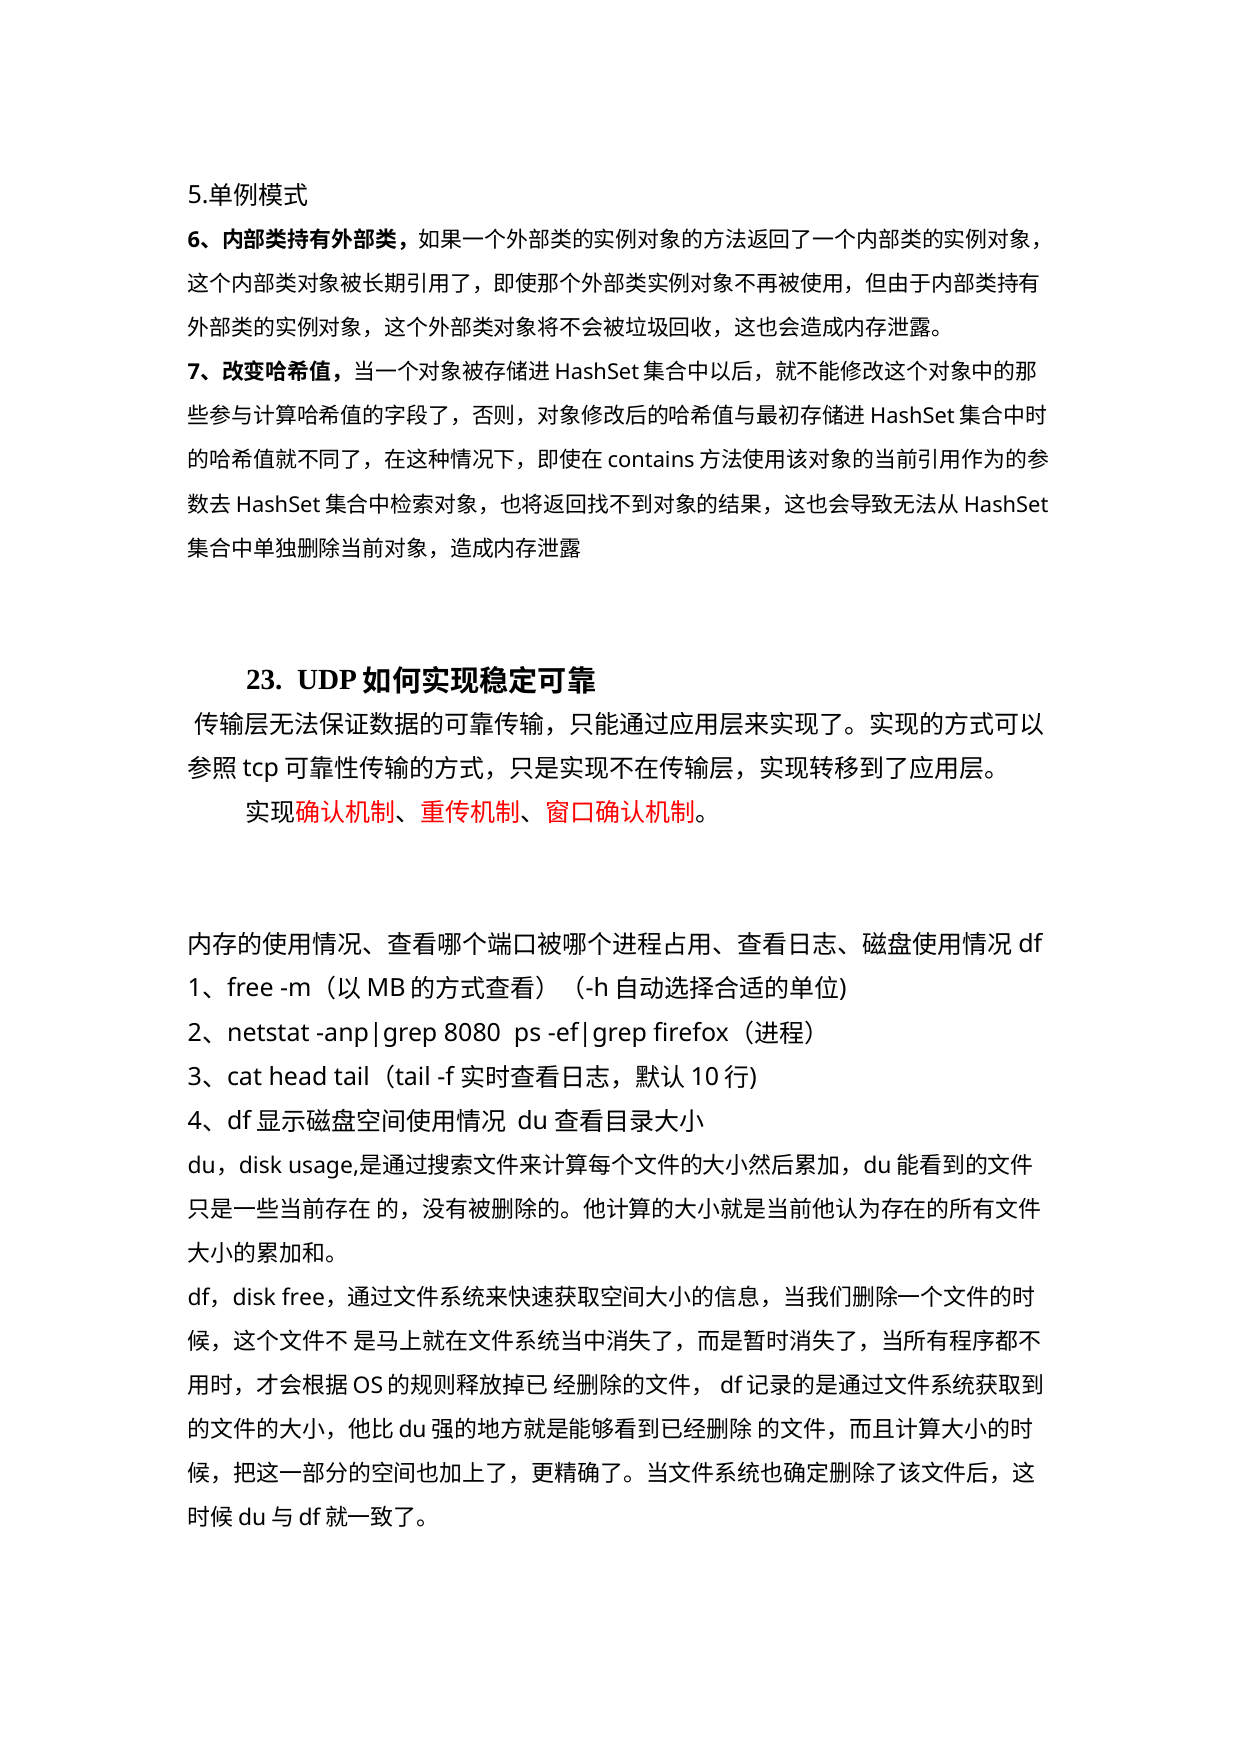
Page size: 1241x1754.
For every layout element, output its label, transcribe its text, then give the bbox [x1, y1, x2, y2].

text UDP如何实现稳定可靠 [187, 657, 1053, 701]
text 2、netstat -anp|grep 8080 ps -ef|grep firefox（进程） [187, 1009, 1053, 1053]
text 传输层无法保证数据的可靠传输，只能通过应用层来实现了。实现的方式可以参照tcp可靠性传输的方式，只是实现不在传输层，实现转移到了应用层。 [187, 701, 1053, 789]
text 7、改变哈希值，当一个对象被存储进HashSet集合中以后，就不能修改这个对象中的那些参与计算哈希值的字段了，否则，对象修改后的哈希值与最初存储进HashSet集合中时的哈希值就不同了，在这种情况下，即使在contains方法使用该对象的当前引用作为的参数去HashSet集合中检索对象，也将返回找不到对象的结果，这也会导致无法从HashSet集合中单独删除当前对象，造成内存泄露 [187, 348, 1053, 568]
text 4、df显示磁盘空间使用情况 du 查看目录大小 [187, 1097, 1053, 1141]
text 5.单例模式 [187, 172, 1053, 216]
text 内存的使用情况、查看哪个端口被哪个进程占用、查看日志、磁盘使用情况 df [187, 921, 1053, 965]
text 1、free -m（以MB的方式查看）（-h自动选择合适的单位) [187, 965, 1053, 1009]
text 实现确认机制、重传机制、窗口确认机制。 [187, 789, 1053, 833]
text 6、内部类持有外部类，如果一个外部类的实例对象的方法返回了一个内部类的实例对象，这个内部类对象被长期引用了，即使那个外部类实例对象不再被使用，但由于内部类持有外部类的实例对象，这个外部类对象将不会被垃圾回收，这也会造成内存泄露。 [187, 216, 1053, 348]
text du，disk usage,是通过搜索文件来计算每个文件的大小然后累加，du能看到的文件只是一些当前存在 的，没有被删除的。他计算的大小就是当前他认为存在的所有文件大小的累加和。 df，disk free，通过文件系统来快速获取空间大小的信息，当我们删除一个文件的时候，这个文件不 是马上就在文件系统当中消失了，而是暂时消失了，当所有程序都不用时，才会根据OS的规则释放掉已 经删除的文件， df记录的是通过文件系统获取到的文件的大小，他比du强的地方就是能够看到已经删除 的文件，而且计算大小的时候，把这一部分的空间也加上了，更精确了。当文件系统也确定删除了该文件后，这时候du与df就一致了。 [187, 1141, 1053, 1538]
text 3、cat head tail（tail -f 实时查看日志，默认10行) [187, 1053, 1053, 1097]
